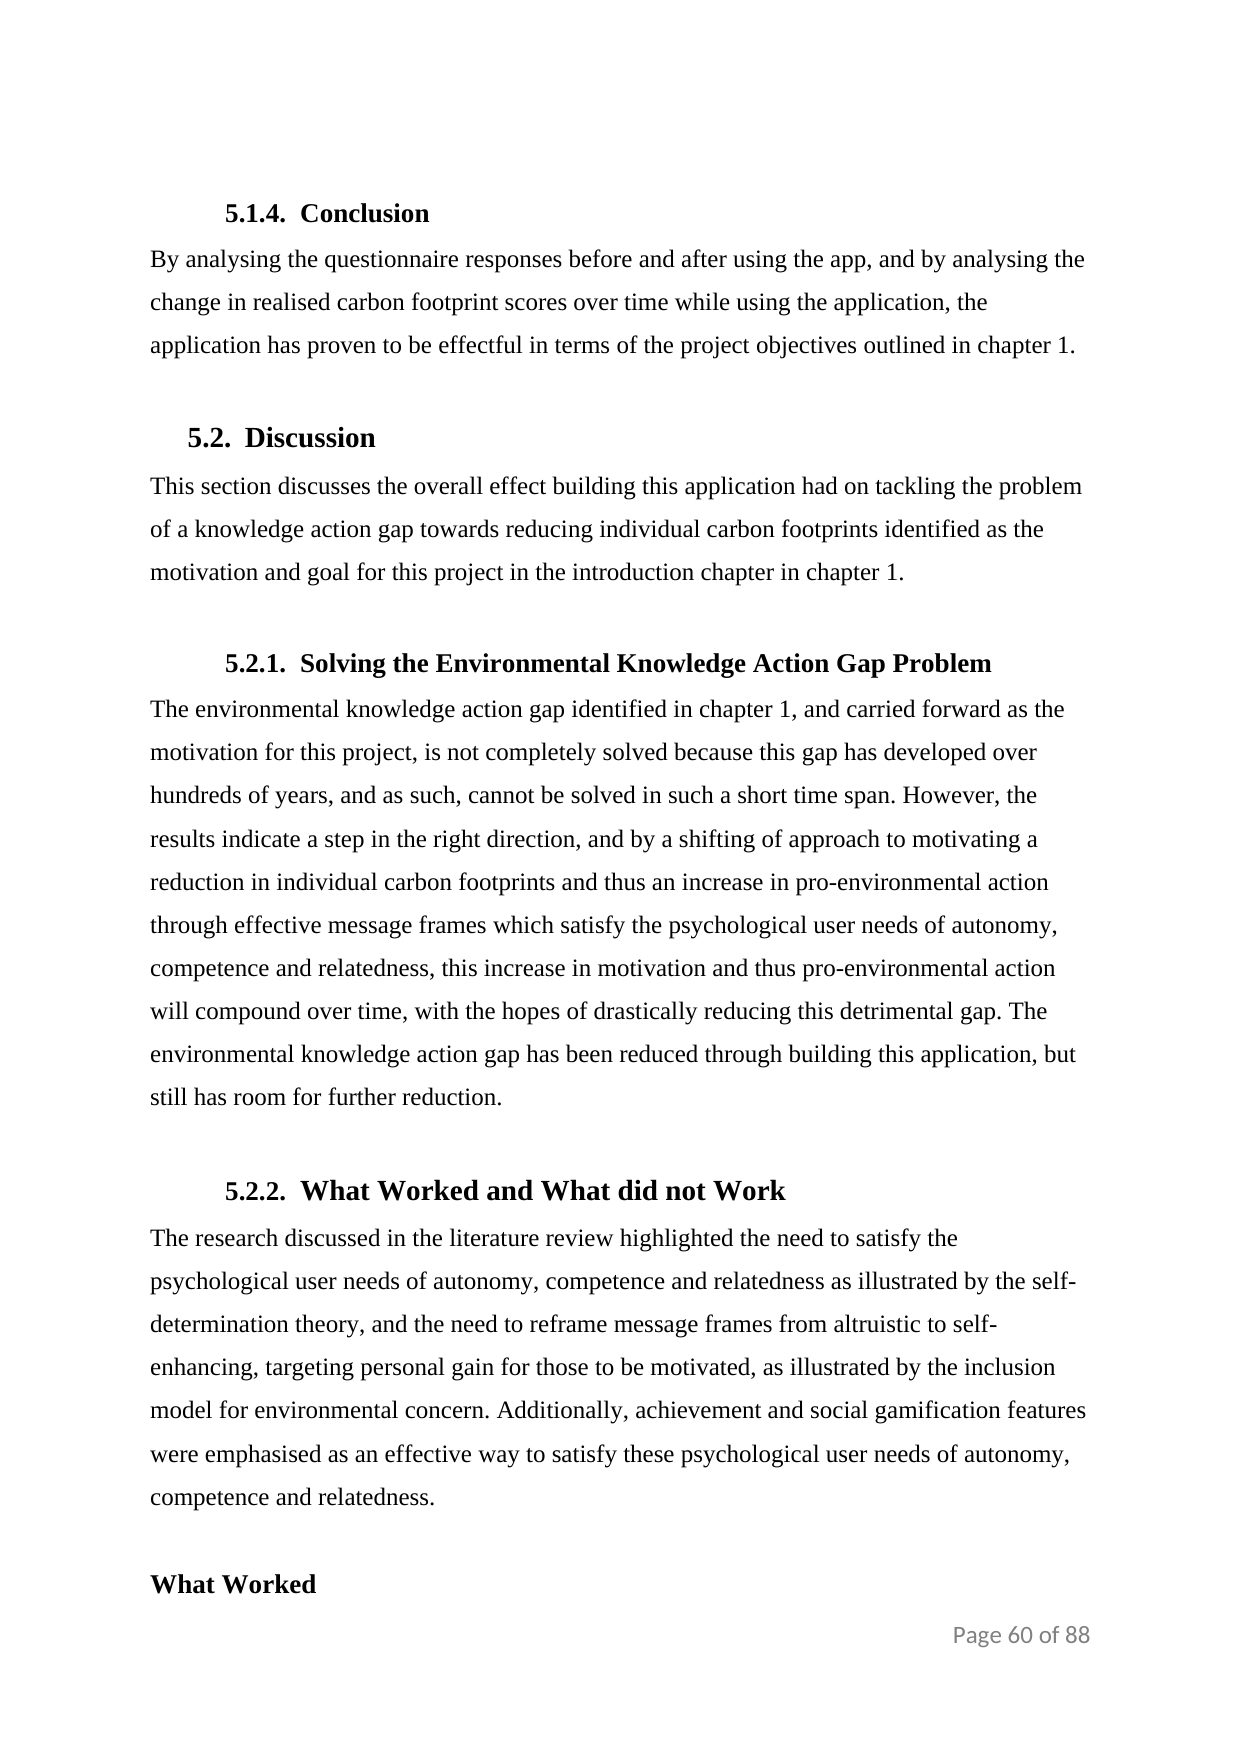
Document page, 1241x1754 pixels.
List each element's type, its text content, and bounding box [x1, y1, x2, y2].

subtitle Discussion [187, 421, 1090, 454]
text This section discusses the overall effect building this application had on tackling the problem of a knowledge action gap towards reducing individual carbon footprints identified as the motivation and goal for this project in the introduction chapter in chapter 1. [150, 471, 1090, 586]
text The environmental knowledge action gap identified in chapter 1, and carried forward as the motivation for this project, is not completely solved because this gap has developed over hundreds of years, and as such, cannot be solved in such a short time span. However, the results indicate a step in the right direction, and by a shifting of approach to motivating a reduction in individual carbon footprints and thus an increase in pro-environmental action through effective message frames which satisfy the psychological user needs of autonomy, competence and relatedness, this increase in motivation and thus pro-environmental action will compound over time, with the hopes of drastically reducing this detrimental gap. The environmental knowledge action gap has been reduced through building this application, but still has room for further reduction. [150, 694, 1090, 1111]
subtitle Solving the Environmental Knowledge Action Gap Problem [209, 648, 1090, 679]
text What Worked [150, 1568, 1090, 1599]
subtitle What Worked and What did not Work [209, 1173, 1090, 1206]
subtitle Conclusion [209, 197, 1090, 228]
text By analysing the questionnaire responses before and after using the app, and by analysing the change in realised carbon footprint scores over time while using the application, the application has proven to be effectful in terms of the project objectives outlined in chapter 1. [150, 244, 1090, 359]
text The research discussed in the literature review highlighted the need to satisfy the psychological user needs of autonomy, competence and relatedness as illustrated by the self-determination theory, and the need to reframe message frames from altruistic to self-enhancing, targeting personal gain for those to be motivated, as illustrated by the inclusion model for environmental concern. Additionally, achievement and social gamification features were emphasised as an effective way to satisfy these psychological user needs of autonomy, competence and relatedness. [150, 1223, 1090, 1511]
